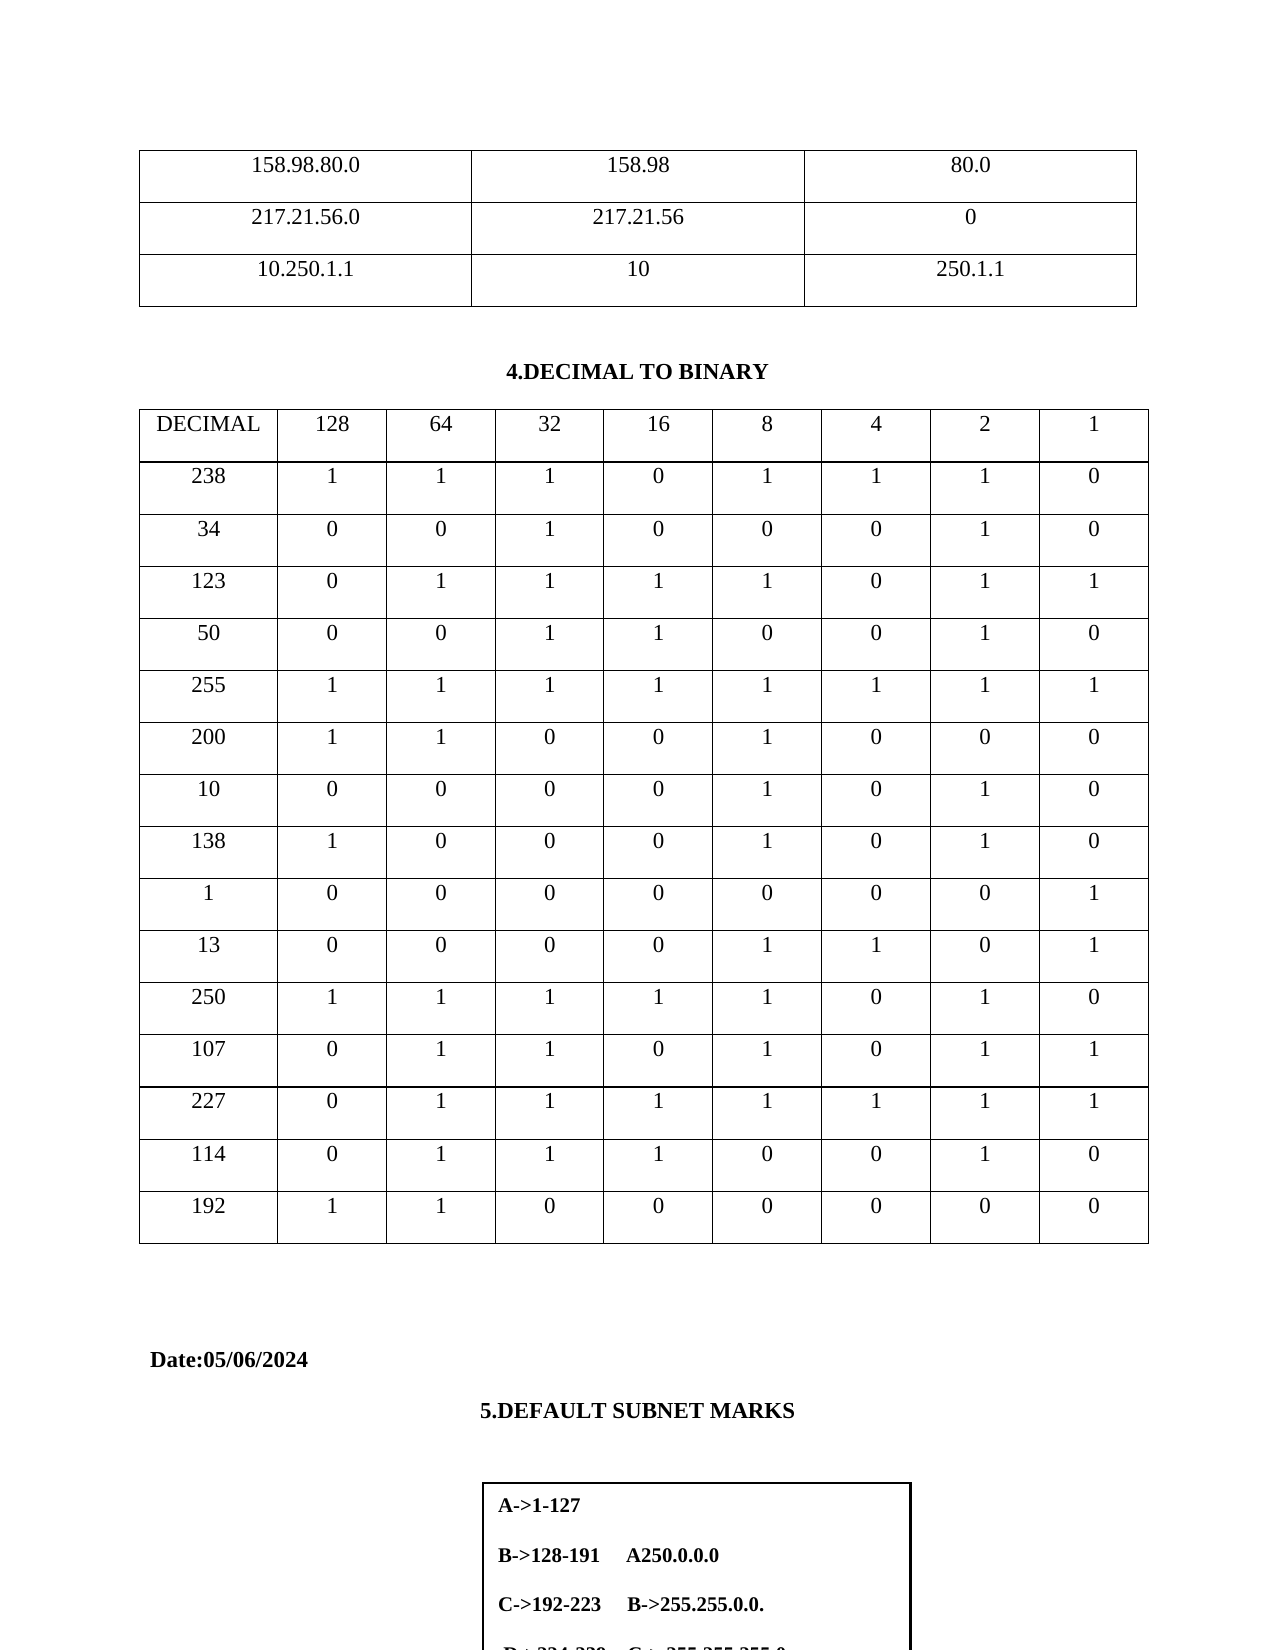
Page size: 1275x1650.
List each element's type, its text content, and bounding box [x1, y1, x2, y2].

table_cell 0 [822, 827, 930, 878]
table_cell 1 [387, 723, 495, 774]
text 5.DEFAULT SUBNET MARKS [150, 1397, 1125, 1423]
table_cell 0 [1040, 983, 1148, 1034]
table_cell 0 [1040, 723, 1148, 774]
table_cell 0 [387, 879, 495, 930]
table_cell 0 [822, 619, 930, 670]
table_header 4 [822, 410, 930, 461]
table_cell 0 [496, 931, 603, 982]
table_cell 0 [604, 723, 712, 774]
table_cell 1 [278, 723, 386, 774]
table_cell 0 [387, 515, 495, 566]
table_cell 0 [1040, 515, 1148, 566]
table_cell 1 [278, 463, 386, 513]
table_cell 1 [713, 827, 821, 878]
table_cell 1 [713, 723, 821, 774]
table_cell 1 [1040, 1088, 1148, 1138]
table_cell 1 [496, 567, 603, 618]
table_cell 0 [822, 1140, 930, 1191]
table_cell 0 [713, 879, 821, 930]
table_cell 0 [496, 879, 603, 930]
table_cell 255 [140, 671, 277, 722]
table_cell 0 [278, 879, 386, 930]
table_cell 1 [496, 1035, 603, 1086]
table_cell 1 [278, 1192, 386, 1243]
table_cell 1 [496, 983, 603, 1034]
table_cell 0 [931, 723, 1039, 774]
table_cell 1 [822, 671, 930, 722]
table_header 16 [604, 410, 712, 461]
table_cell 0 [604, 775, 712, 826]
table_cell 1 [713, 1088, 821, 1138]
table_cell 0 [822, 567, 930, 618]
table_cell 1 [1040, 1035, 1148, 1086]
table_cell 1 [931, 1035, 1039, 1086]
table_header DECIMAL [140, 410, 277, 461]
table_cell 250 [140, 983, 277, 1034]
table_cell 1 [278, 671, 386, 722]
table_cell 1 [931, 515, 1039, 566]
table_cell 50 [140, 619, 277, 670]
table_cell 1 [822, 463, 930, 513]
table_cell 1 [496, 1140, 603, 1191]
table_cell 1 [604, 619, 712, 670]
table_cell 0 [278, 515, 386, 566]
table_cell 1 [931, 463, 1039, 513]
table_cell 1 [931, 827, 1039, 878]
table_cell 1 [387, 671, 495, 722]
table_cell 1 [713, 775, 821, 826]
table_cell 1 [387, 1088, 495, 1138]
table_cell 1 [496, 1088, 603, 1138]
table_cell 107 [140, 1035, 277, 1086]
table_cell 0 [1040, 463, 1148, 513]
table_cell 0 [822, 983, 930, 1034]
table_cell 1 [278, 827, 386, 878]
table_cell 10 [472, 255, 804, 306]
table_cell 10.250.1.1 [140, 255, 471, 306]
table_cell 1 [278, 983, 386, 1034]
table_cell 1 [140, 879, 277, 930]
table_cell 0 [1040, 1192, 1148, 1243]
table_cell 1 [496, 671, 603, 722]
table_cell 1 [387, 1035, 495, 1086]
table_cell 80.0 [805, 151, 1136, 202]
table_cell 0 [604, 879, 712, 930]
table_cell 10 [140, 775, 277, 826]
table_cell 0 [387, 619, 495, 670]
table_cell 1 [1040, 879, 1148, 930]
table_header 8 [713, 410, 821, 461]
table_cell 1 [822, 931, 930, 982]
table_cell 0 [278, 1140, 386, 1191]
table_cell 0 [387, 827, 495, 878]
table_cell 1 [387, 567, 495, 618]
table_cell 0 [604, 827, 712, 878]
table_cell 0 [1040, 775, 1148, 826]
table_cell 0 [496, 827, 603, 878]
table_cell 114 [140, 1140, 277, 1191]
table_cell 1 [713, 567, 821, 618]
table_cell 0 [822, 775, 930, 826]
table_cell 0 [713, 515, 821, 566]
table_cell 0 [822, 1035, 930, 1086]
table_header 2 [931, 410, 1039, 461]
table_cell 0 [278, 775, 386, 826]
table_header 32 [496, 410, 603, 461]
table_cell 1 [713, 463, 821, 513]
table_cell 1 [387, 983, 495, 1034]
table_cell 0 [496, 775, 603, 826]
table_cell 0 [278, 567, 386, 618]
table_cell 0 [278, 619, 386, 670]
table_cell 1 [931, 983, 1039, 1034]
table_cell 1 [713, 983, 821, 1034]
table_cell 0 [496, 1192, 603, 1243]
table_cell 34 [140, 515, 277, 566]
table_cell 123 [140, 567, 277, 618]
table_cell 1 [1040, 567, 1148, 618]
table_cell 1 [822, 1088, 930, 1138]
table_cell 0 [822, 1192, 930, 1243]
table_cell 1 [387, 1192, 495, 1243]
table_cell 0 [604, 931, 712, 982]
table_cell 0 [822, 879, 930, 930]
table_cell 0 [1040, 827, 1148, 878]
table_cell 1 [931, 619, 1039, 670]
table_cell 138 [140, 827, 277, 878]
table_cell 13 [140, 931, 277, 982]
table_cell 1 [604, 1140, 712, 1191]
table_cell 217.21.56.0 [140, 203, 471, 254]
table_cell 0 [931, 931, 1039, 982]
table_cell 1 [931, 567, 1039, 618]
table_cell 0 [805, 203, 1136, 254]
table_cell 0 [496, 723, 603, 774]
table_cell 0 [278, 1088, 386, 1138]
table_cell 1 [496, 515, 603, 566]
table_cell 0 [822, 723, 930, 774]
table_cell 158.98 [472, 151, 804, 202]
table_cell 1 [1040, 671, 1148, 722]
table_cell 1 [604, 671, 712, 722]
text Date:05/06/2024 [150, 1346, 1125, 1372]
table_cell 1 [604, 567, 712, 618]
table_cell 200 [140, 723, 277, 774]
table_cell 1 [931, 775, 1039, 826]
table_cell 0 [931, 879, 1039, 930]
table_cell 0 [822, 515, 930, 566]
table_cell 1 [713, 931, 821, 982]
table_cell 0 [278, 931, 386, 982]
table_cell 238 [140, 463, 277, 513]
table_cell 0 [931, 1192, 1039, 1243]
table_cell 192 [140, 1192, 277, 1243]
table_cell 0 [713, 1192, 821, 1243]
table_cell 1 [931, 1140, 1039, 1191]
table_cell 158.98.80.0 [140, 151, 471, 202]
table_cell 0 [387, 775, 495, 826]
table_cell 0 [1040, 1140, 1148, 1191]
table_cell 1 [931, 671, 1039, 722]
table_cell 1 [387, 463, 495, 513]
table_cell 1 [604, 1088, 712, 1138]
table_cell 227 [140, 1088, 277, 1138]
table_cell 0 [713, 619, 821, 670]
table_cell 0 [387, 931, 495, 982]
table_header 64 [387, 410, 495, 461]
table_cell 1 [1040, 931, 1148, 982]
table_header 128 [278, 410, 386, 461]
table_cell 1 [387, 1140, 495, 1191]
table_cell 1 [604, 983, 712, 1034]
table_cell 1 [713, 671, 821, 722]
table_cell 1 [496, 619, 603, 670]
table_cell 0 [1040, 619, 1148, 670]
table_cell 1 [713, 1035, 821, 1086]
table_cell 0 [604, 1192, 712, 1243]
table_cell 0 [604, 463, 712, 513]
table_cell 1 [496, 463, 603, 513]
table_cell 0 [713, 1140, 821, 1191]
table_cell 0 [604, 1035, 712, 1086]
table_cell 250.1.1 [805, 255, 1136, 306]
text 4.DECIMAL TO BINARY [150, 358, 1125, 385]
table_cell 0 [604, 515, 712, 566]
table_cell 1 [931, 1088, 1039, 1138]
table_cell 0 [278, 1035, 386, 1086]
table_header 1 [1040, 410, 1148, 461]
table_cell 217.21.56 [472, 203, 804, 254]
